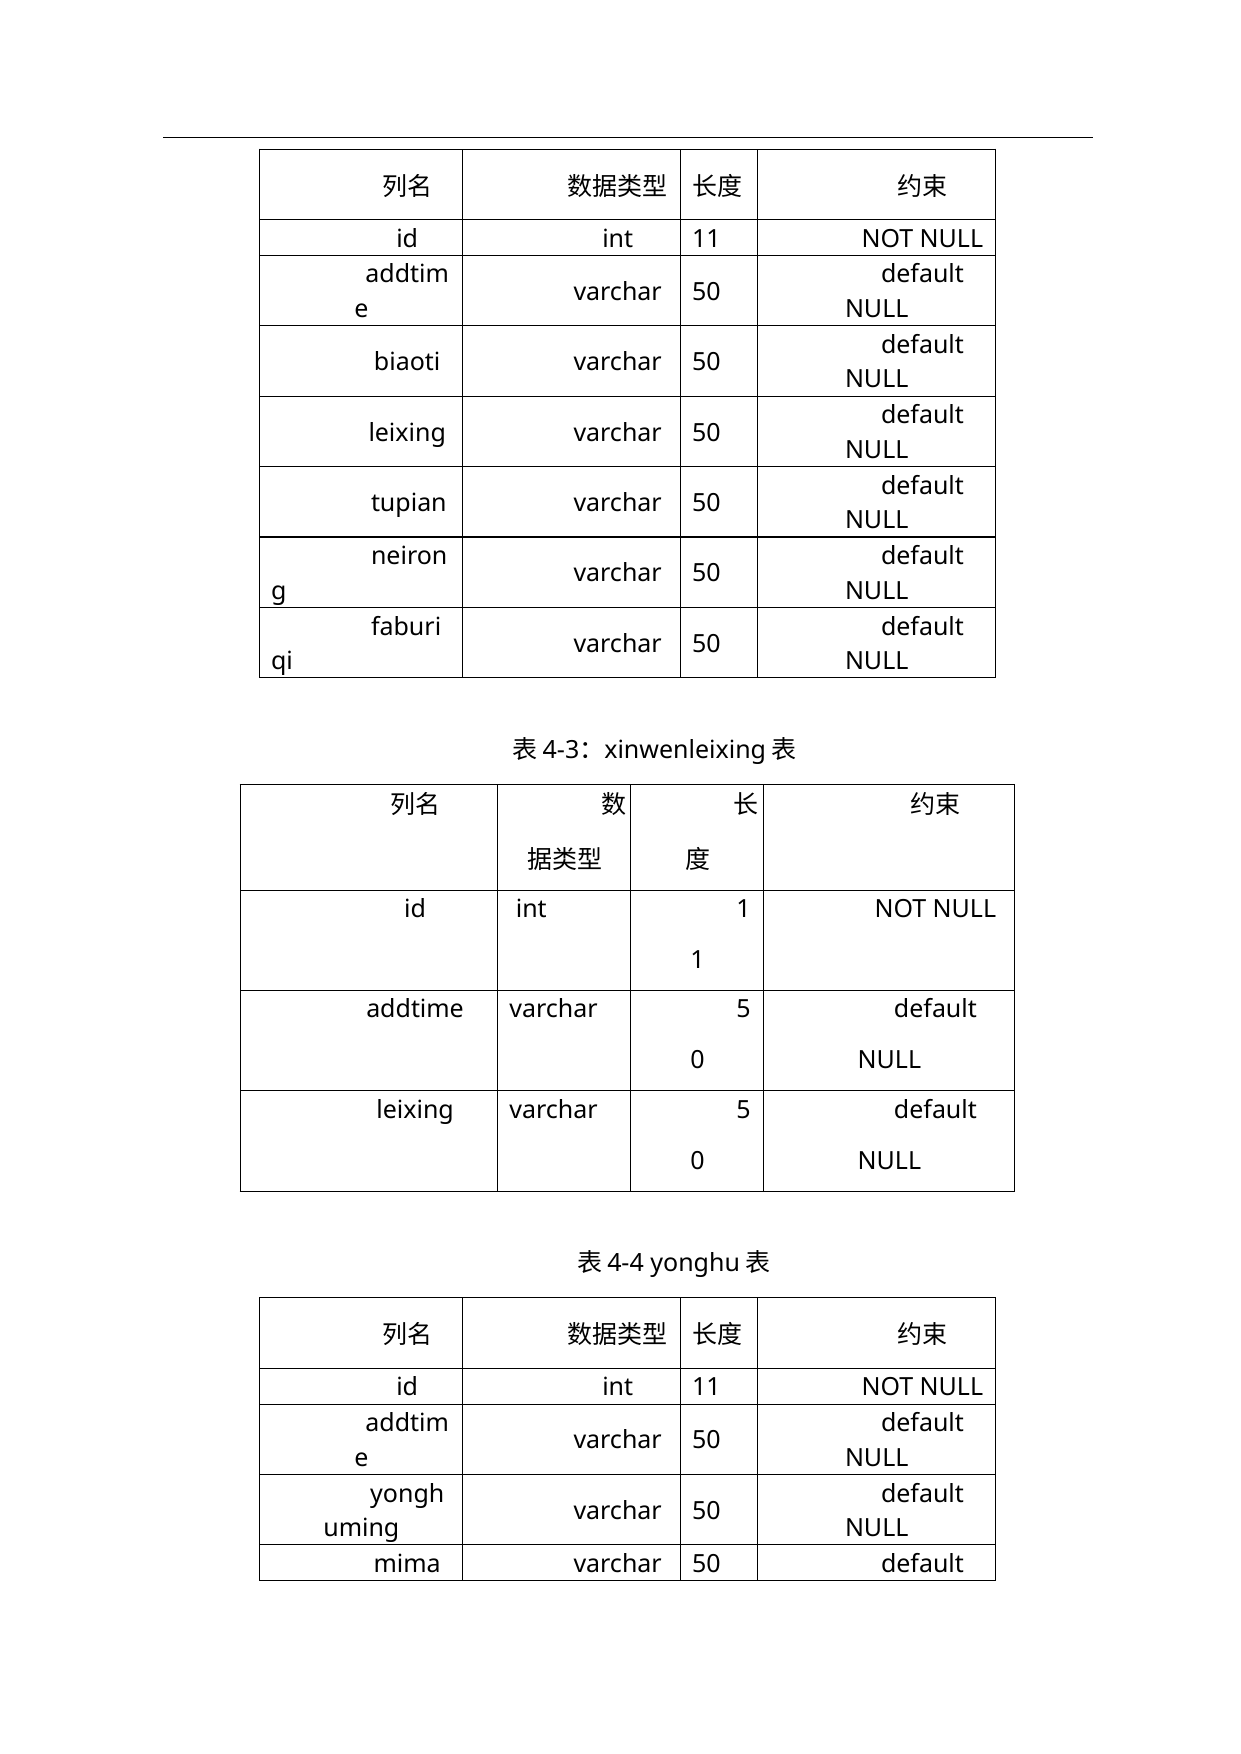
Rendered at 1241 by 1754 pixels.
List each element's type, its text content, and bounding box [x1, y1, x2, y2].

table_cell leixing [241, 1091, 497, 1191]
table_cell varchar [463, 467, 680, 536]
table_cell NOT NULL [758, 1369, 995, 1403]
table_cell 50 [681, 608, 757, 677]
table_cell default NULL [758, 326, 995, 396]
table_cell int [463, 220, 680, 255]
table_cell varchar [498, 1091, 630, 1191]
table_header 数据类型 [463, 1298, 680, 1368]
table_header 约束 [758, 150, 995, 219]
table_cell default NULL [758, 1545, 995, 1580]
table_cell leixing [260, 397, 462, 466]
table_cell mima [260, 1545, 462, 1580]
table_cell id [241, 891, 497, 990]
table_cell varchar [463, 1545, 680, 1580]
table_cell varchar [463, 397, 680, 466]
table_cell 11 [631, 891, 763, 990]
table_header 约束 [758, 1298, 995, 1368]
table_cell int [498, 891, 630, 990]
table_cell varchar [463, 256, 680, 325]
table_cell tupian [260, 467, 462, 536]
table_cell NOT NULL [764, 891, 1014, 990]
table_cell varchar [463, 326, 680, 396]
table_cell 50 [631, 1091, 763, 1191]
table_cell addtime [260, 256, 462, 325]
table_cell neirong [260, 538, 462, 607]
table_header 长度 [681, 150, 757, 219]
text 表4-4 yonghu表 [162, 1243, 1093, 1279]
table_cell default NULL [758, 1475, 995, 1544]
table_cell 50 [681, 397, 757, 466]
table_cell 50 [681, 538, 757, 607]
table_cell varchar [463, 608, 680, 677]
table_cell default NULL [758, 256, 995, 325]
table_header 数据类型 [463, 150, 680, 219]
table_cell varchar [463, 1405, 680, 1474]
table_cell default NULL [764, 1091, 1014, 1191]
table_cell varchar [463, 1475, 680, 1544]
table_cell varchar [498, 991, 630, 1090]
table_header 列名 [241, 785, 497, 889]
table_header 约束 [764, 785, 1014, 889]
table_cell 11 [681, 1369, 757, 1403]
table_cell yonghuming [260, 1475, 462, 1544]
table_cell default NULL [758, 1405, 995, 1474]
table_cell 50 [681, 1475, 757, 1544]
table_cell 11 [681, 220, 757, 255]
table_cell 50 [681, 1545, 757, 1580]
table_cell default NULL [758, 467, 995, 536]
table_cell 50 [681, 1405, 757, 1474]
table_cell biaoti [260, 326, 462, 396]
table_cell faburiqi [260, 608, 462, 677]
table_cell addtime [241, 991, 497, 1090]
table_header 长度 [681, 1298, 757, 1368]
table_cell 50 [681, 467, 757, 536]
table_header 列名 [260, 150, 462, 219]
table_cell varchar [463, 538, 680, 607]
table_header 列名 [260, 1298, 462, 1368]
table_cell id [260, 1369, 462, 1403]
table_cell 50 [631, 991, 763, 1090]
table_cell addtime [260, 1405, 462, 1474]
table_cell default NULL [764, 991, 1014, 1090]
table_cell NOT NULL [758, 220, 995, 255]
text 表4-3：xinwenleixing表 [162, 729, 1093, 766]
table_cell id [260, 220, 462, 255]
table_cell default NULL [758, 608, 995, 677]
table_cell int [463, 1369, 680, 1403]
table_header 数据类型 [498, 785, 630, 889]
table_cell default NULL [758, 538, 995, 607]
table_cell default NULL [758, 397, 995, 466]
table_header 长度 [631, 785, 763, 889]
table_cell 50 [681, 326, 757, 396]
table_cell 50 [681, 256, 757, 325]
